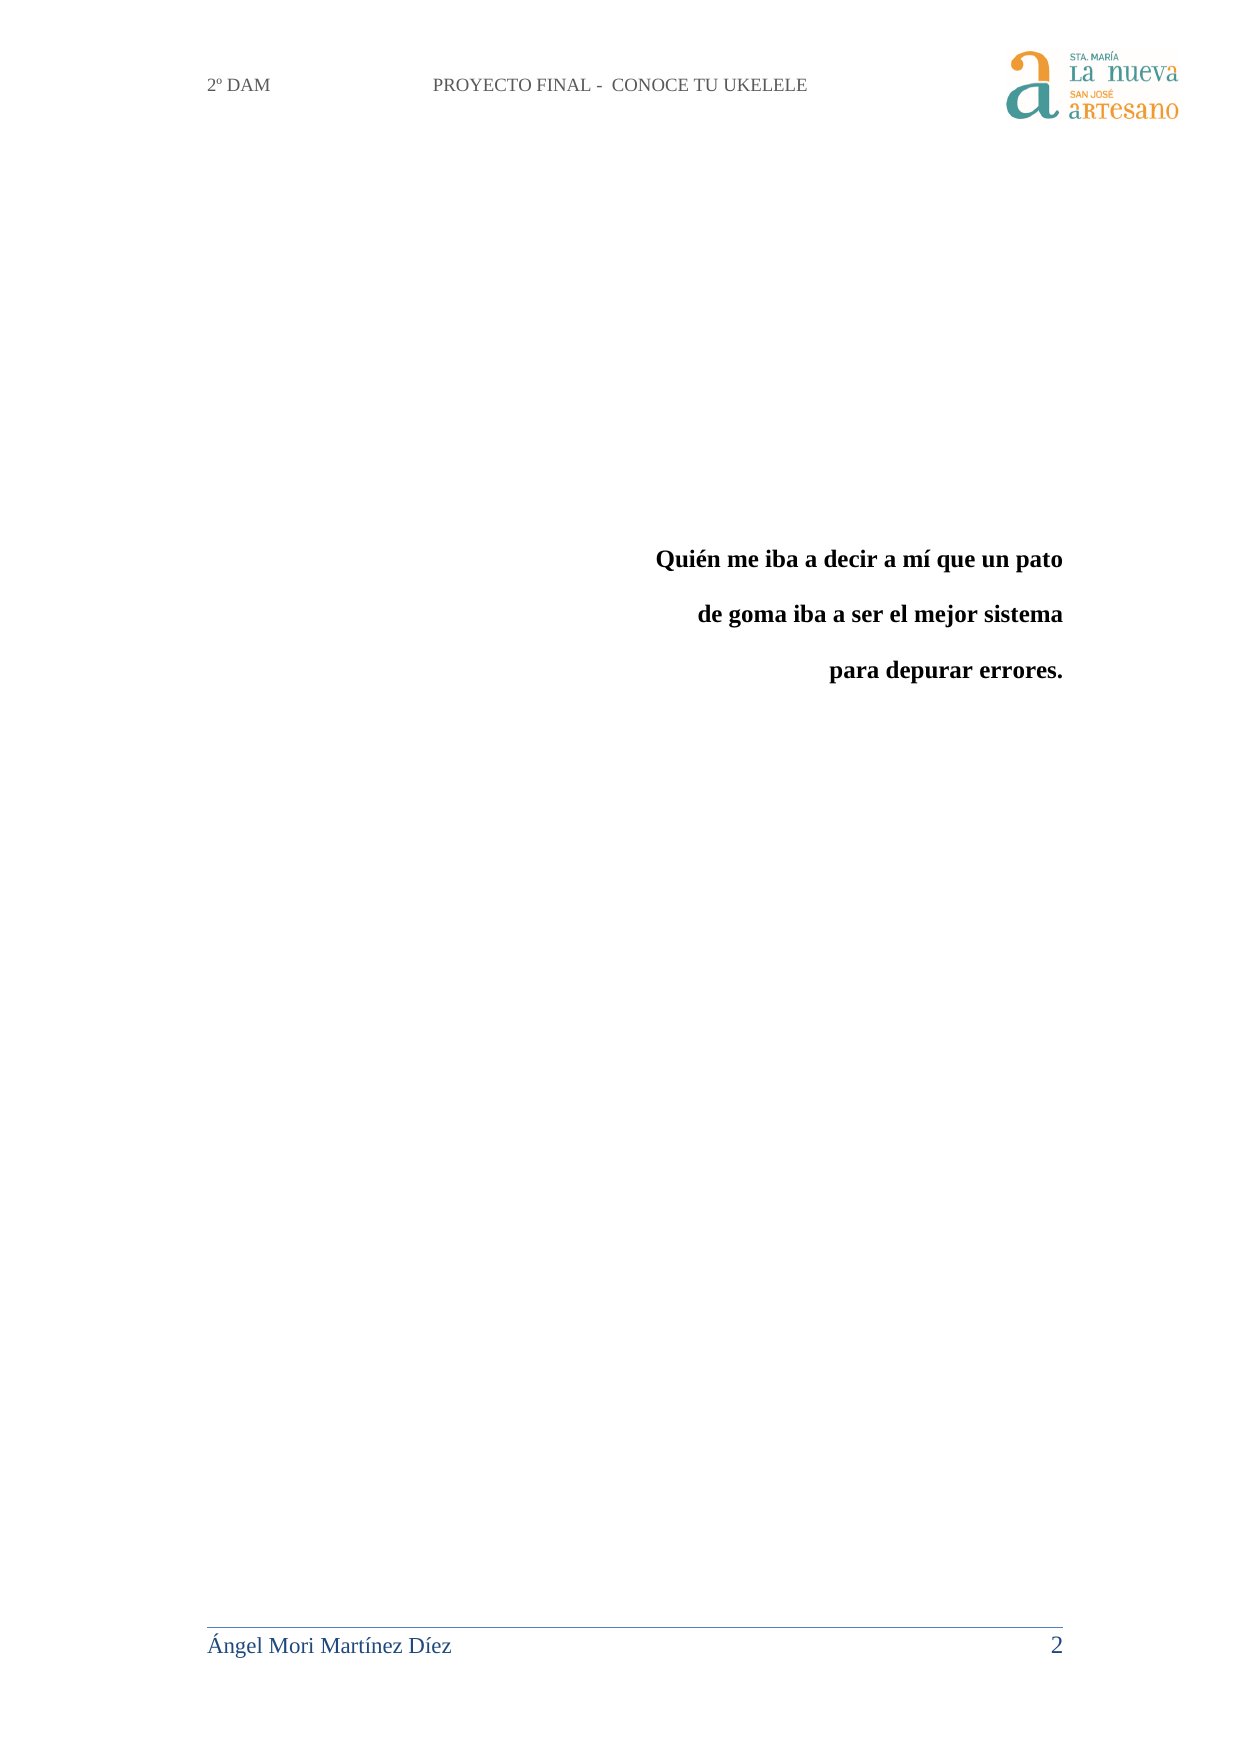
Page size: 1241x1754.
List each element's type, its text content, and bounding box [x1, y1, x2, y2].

picture [1006, 47, 1179, 121]
text de goma iba a ser el mejor sistema [207, 599, 1063, 628]
text Quién me iba a decir a mí que un pato [207, 544, 1063, 573]
text para depurar errores. [207, 655, 1063, 684]
